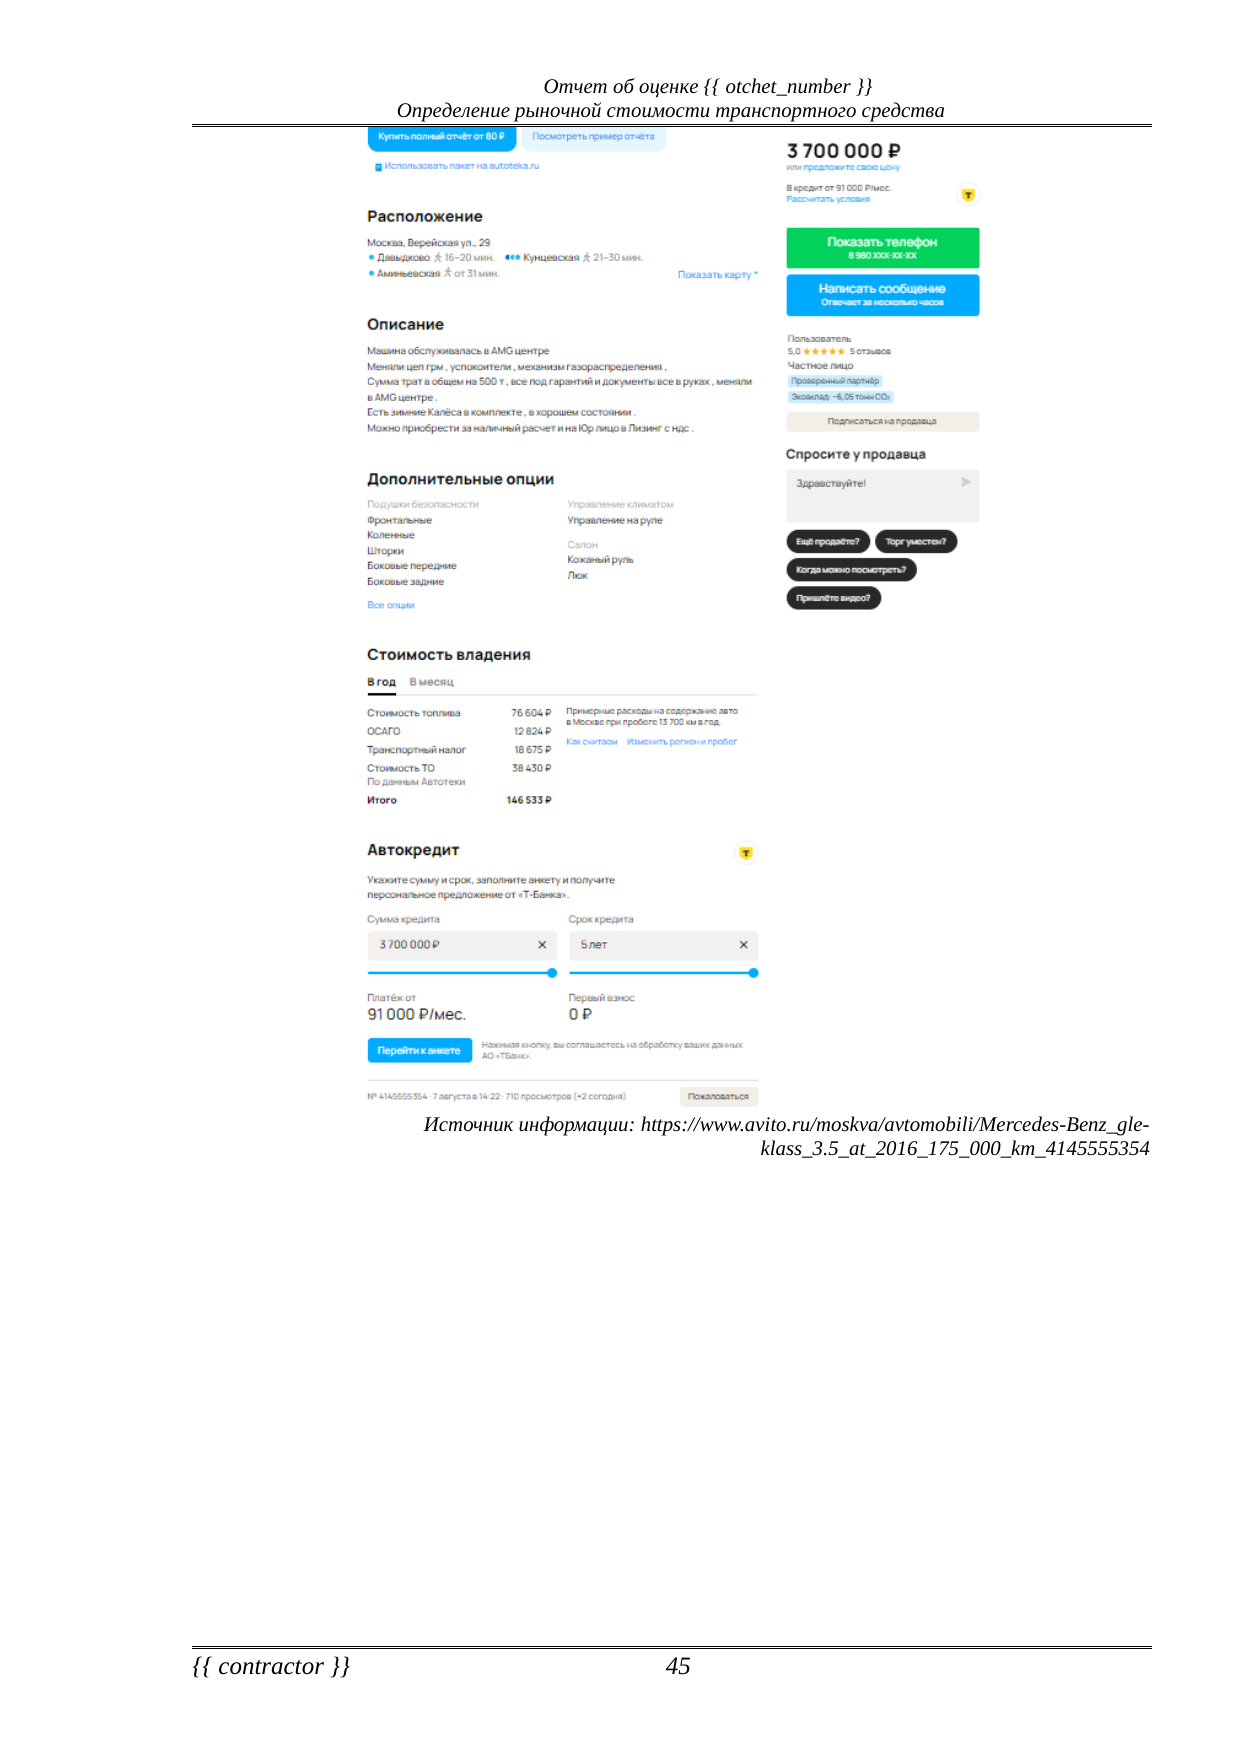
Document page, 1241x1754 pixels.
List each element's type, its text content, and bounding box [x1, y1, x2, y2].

picture [451, 133, 471, 139]
picture [429, 133, 448, 139]
picture [341, 127, 1003, 1113]
picture [379, 133, 399, 141]
text Источник информации: https://www.avito.ru/moskva/avtomobili/Mercedes-Benz_gle-klass_3.5_at_2016_175_000_km_4145555354 [192, 1112, 1152, 1160]
picture [486, 133, 493, 139]
